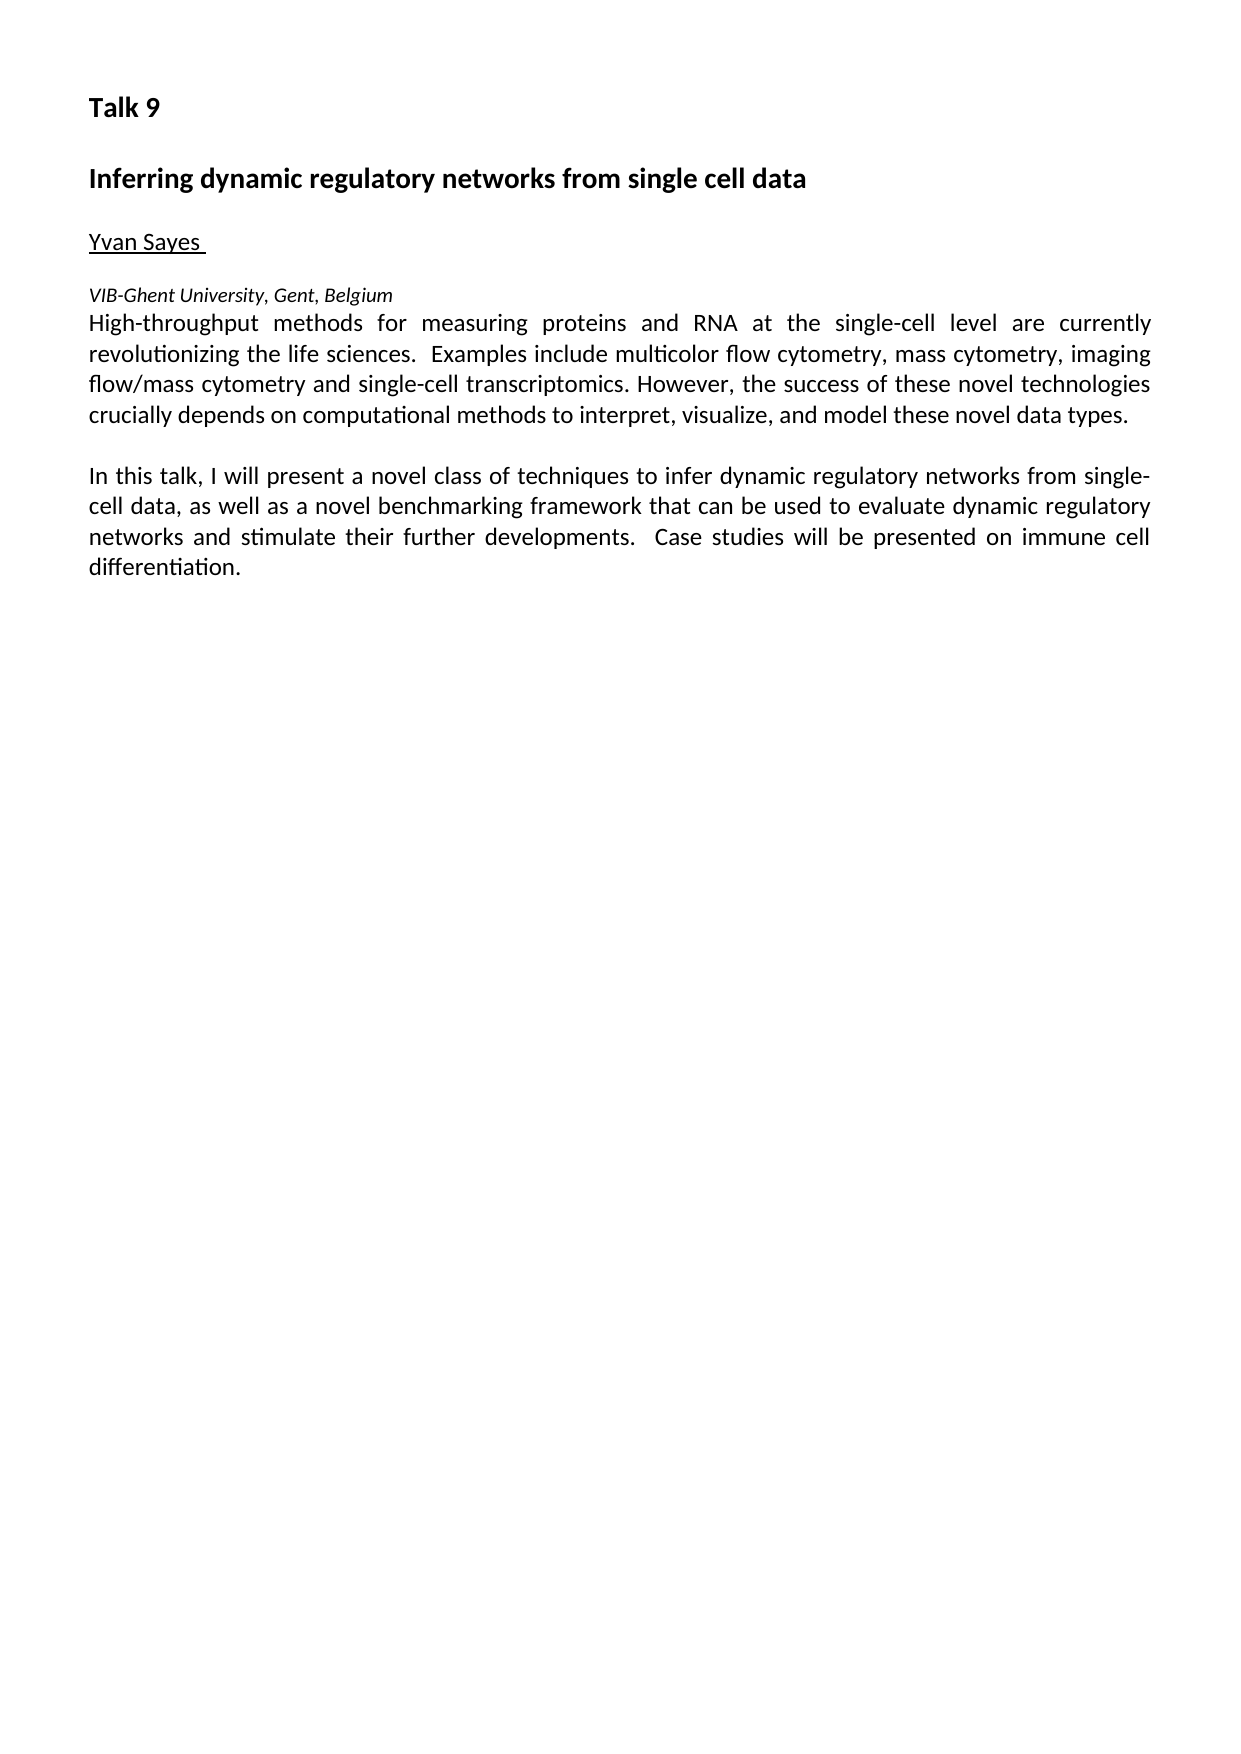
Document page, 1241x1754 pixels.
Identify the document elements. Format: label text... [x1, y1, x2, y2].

text In this talk, I will present a novel class of techniques to infer dynamic regulatory networks from single-cell data, as well as a novel benchmarking framework that can be used to evaluate dynamic regulatory networks and stimulate their further developments. Case studies will be presented on immune cell differentiation. [89, 460, 1152, 582]
text Talk 9 [89, 89, 1123, 124]
text Inferring dynamic regulatory networks from single cell data [89, 160, 1152, 196]
text High-throughput methods for measuring proteins and RNA at the single-cell level are currently revolutionizing the life sciences. Examples include multicolor flow cytometry, mass cytometry, imaging flow/mass cytometry and single-cell transcriptomics. However, the success of these novel technologies crucially depends on computational methods to interpret, visualize, and model these novel data types. [89, 307, 1152, 429]
text Yvan Sayes [89, 226, 1152, 257]
text VIB-Ghent University, Gent, Belgium [89, 282, 1152, 307]
